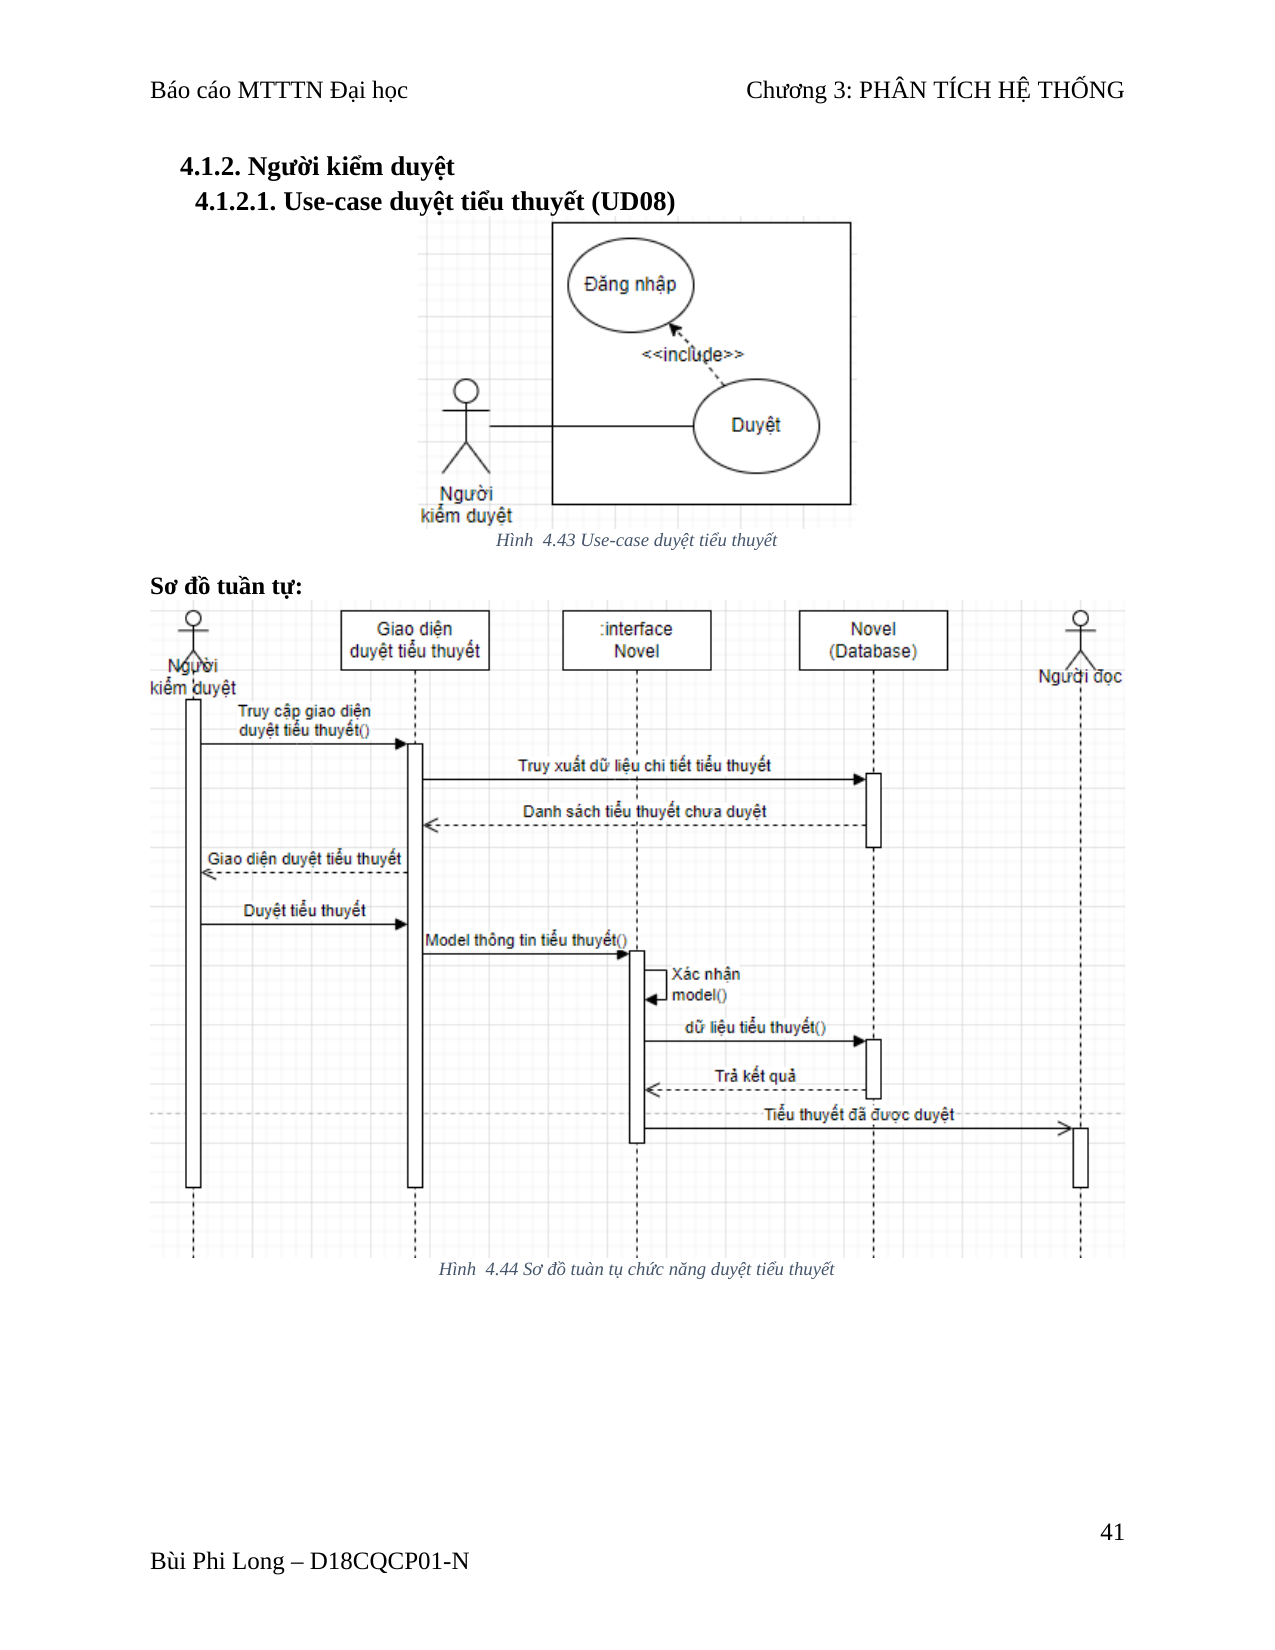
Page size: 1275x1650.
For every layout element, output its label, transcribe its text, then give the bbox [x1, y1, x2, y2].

subtitle Use-case duyệt tiểu thuyết (UD08) [195, 185, 1125, 216]
picture [417, 216, 858, 529]
text Sơ đồ tuần tự: [150, 571, 1125, 600]
picture [150, 600, 1125, 1258]
subtitle Người kiểm duyệt [180, 150, 1125, 181]
